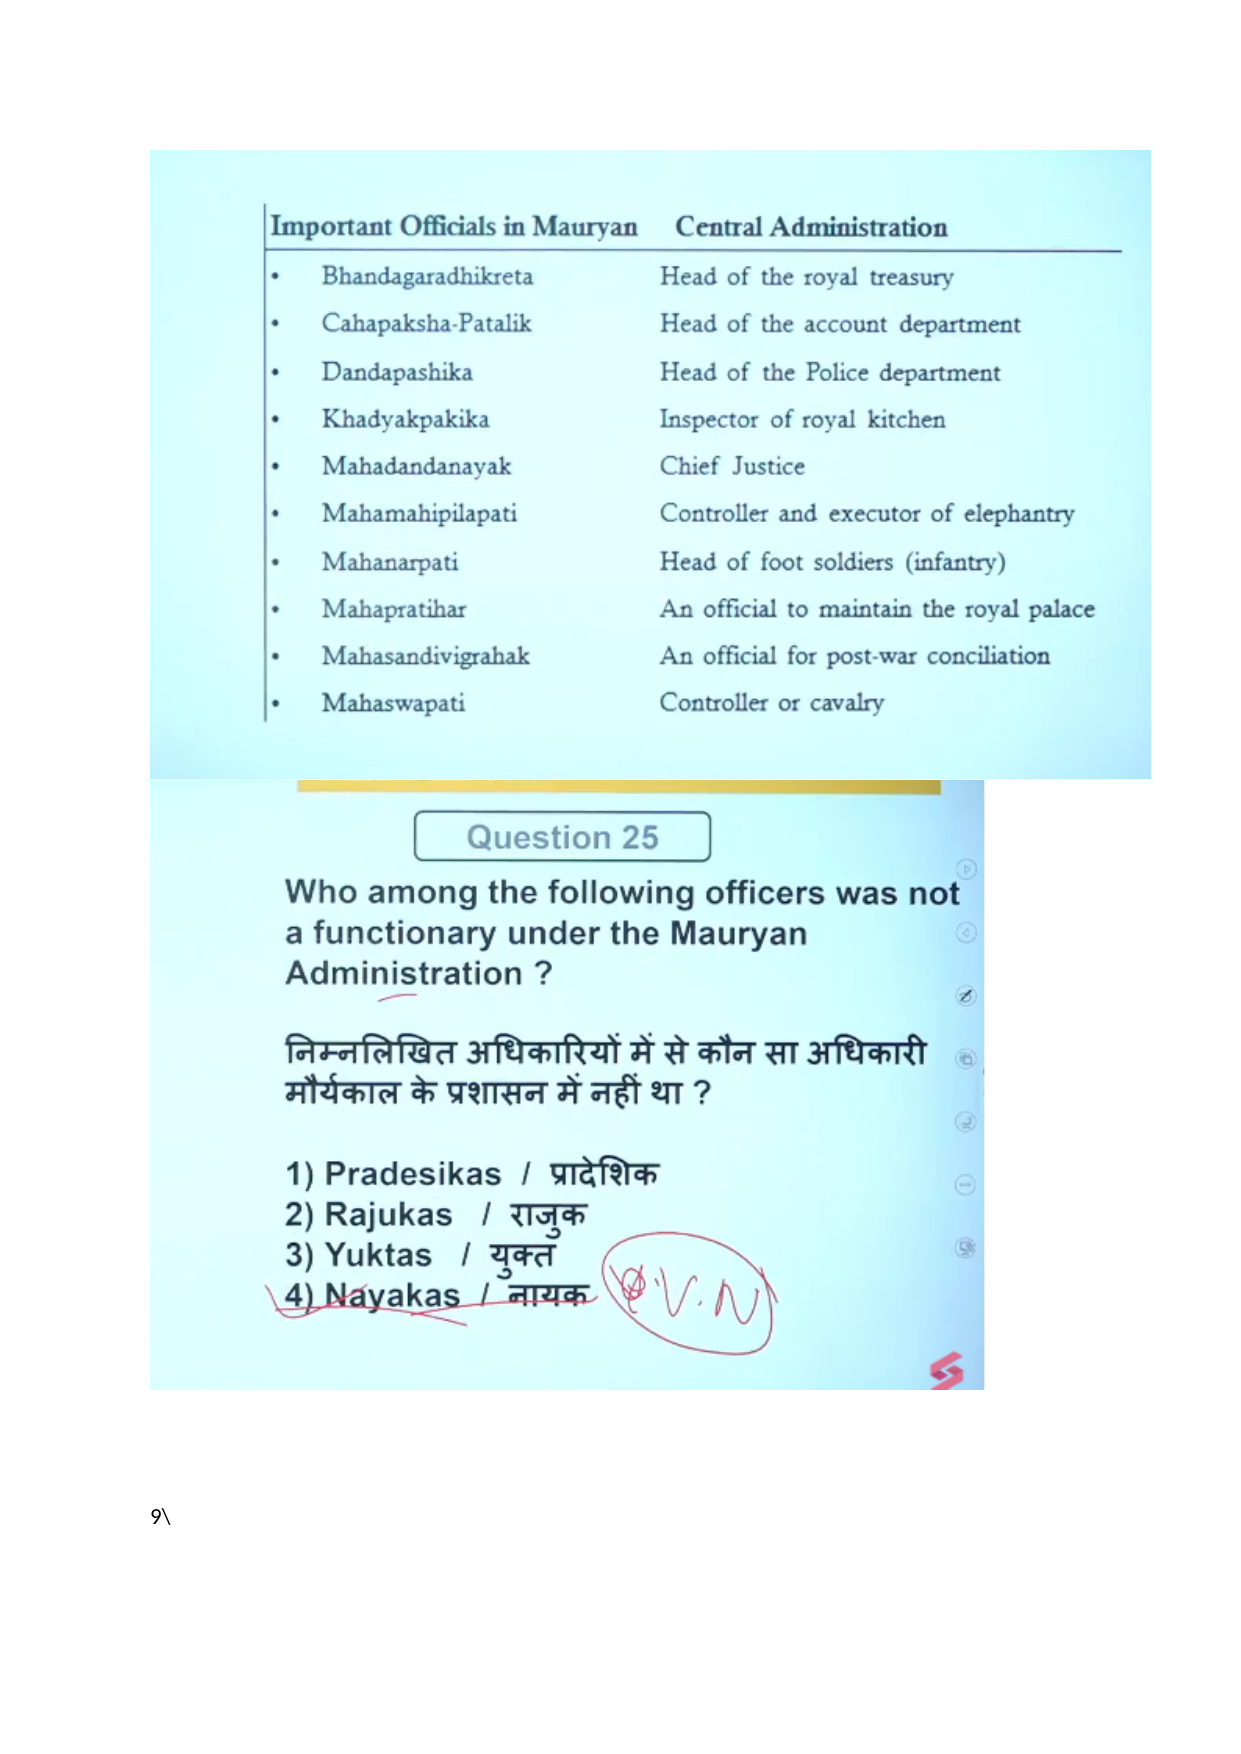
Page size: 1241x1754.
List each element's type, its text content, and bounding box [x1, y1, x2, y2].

picture [150, 150, 1152, 779]
picture [150, 780, 985, 1390]
text 9\ [150, 1502, 1090, 1530]
